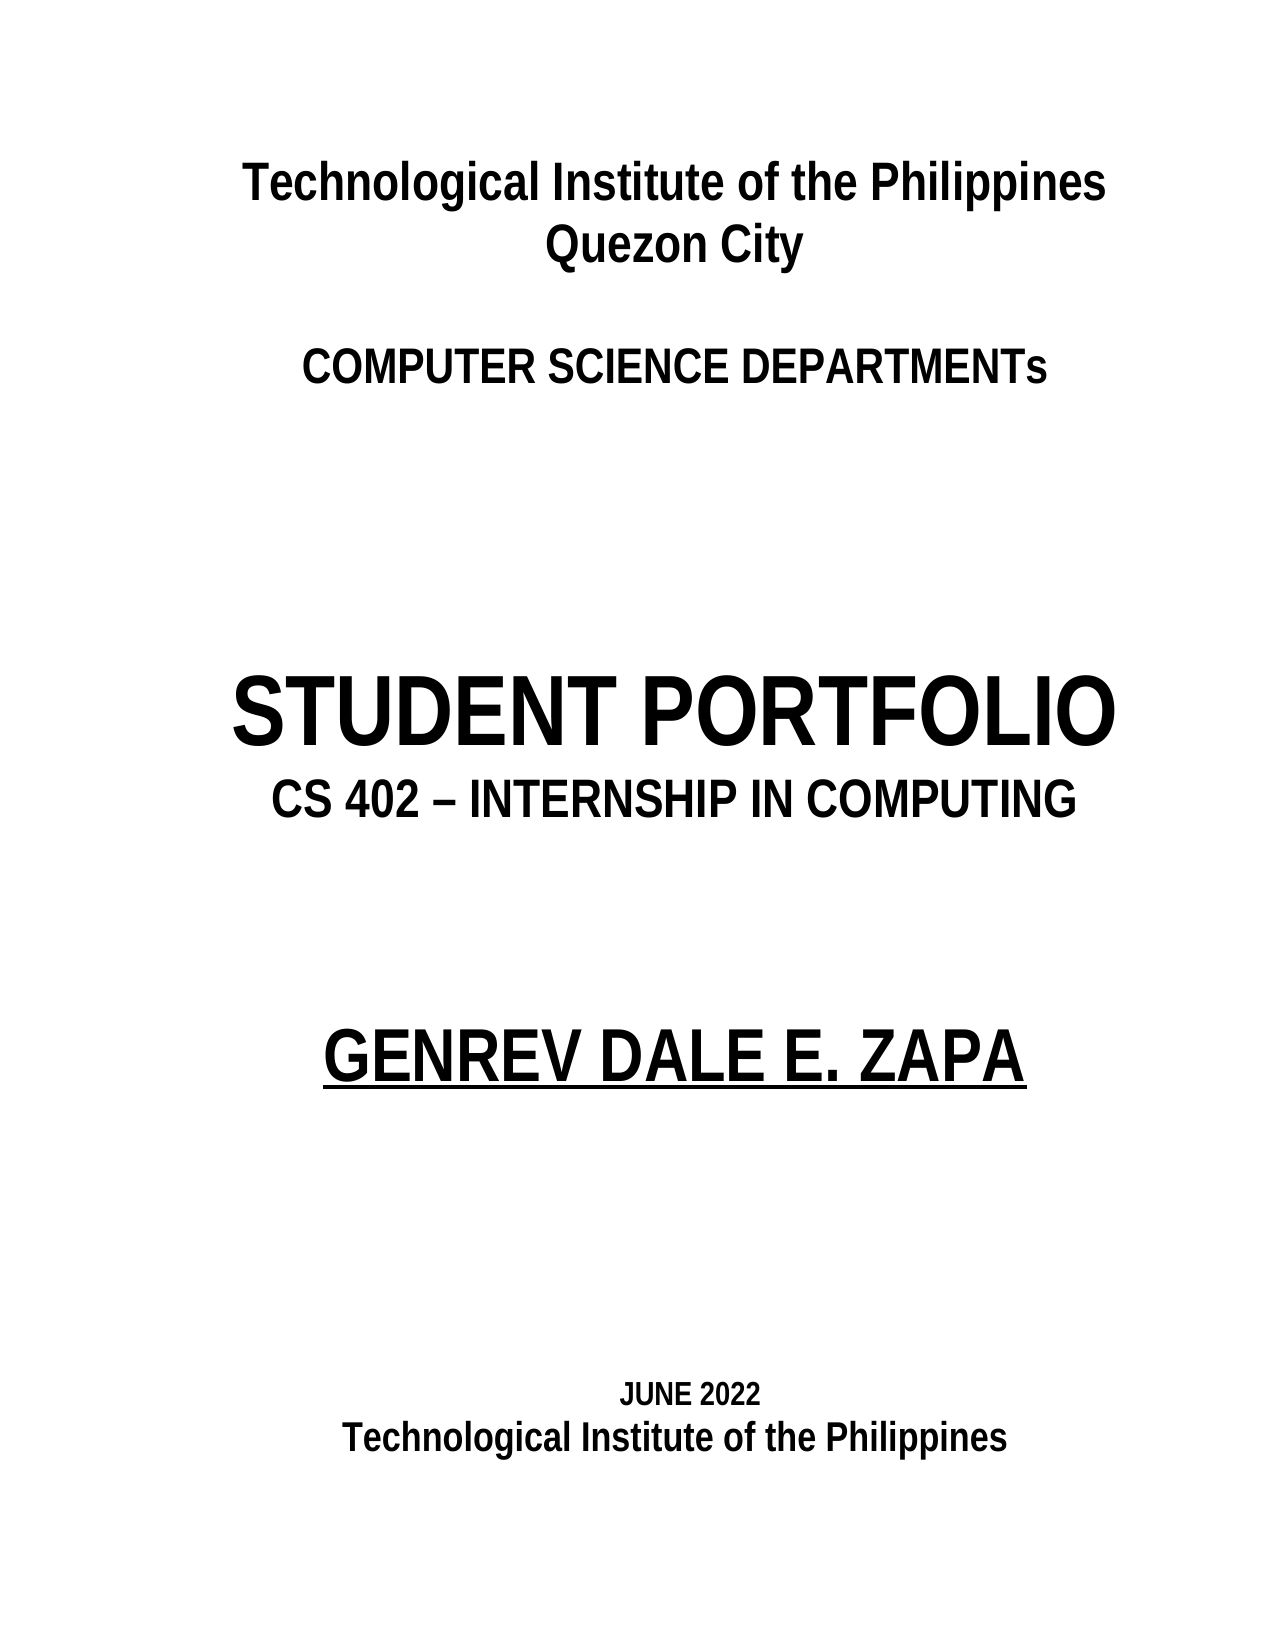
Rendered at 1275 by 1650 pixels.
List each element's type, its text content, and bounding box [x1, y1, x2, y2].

text STUDENT PORTFOLIO [225, 652, 1125, 767]
text Quezon City [225, 212, 1125, 274]
text CS 402 – INTERNSHIP IN COMPUTING [225, 767, 1125, 829]
text GENREV DALE E. ZAPA [225, 1011, 1125, 1097]
text COMPUTER SCIENCE DEPARTMENTs [225, 337, 1125, 394]
text Technological Institute of the Philippines [225, 150, 1125, 212]
text JUNE 2022 [255, 1374, 1125, 1412]
text Technological Institute of the Philippines [225, 1412, 1125, 1460]
